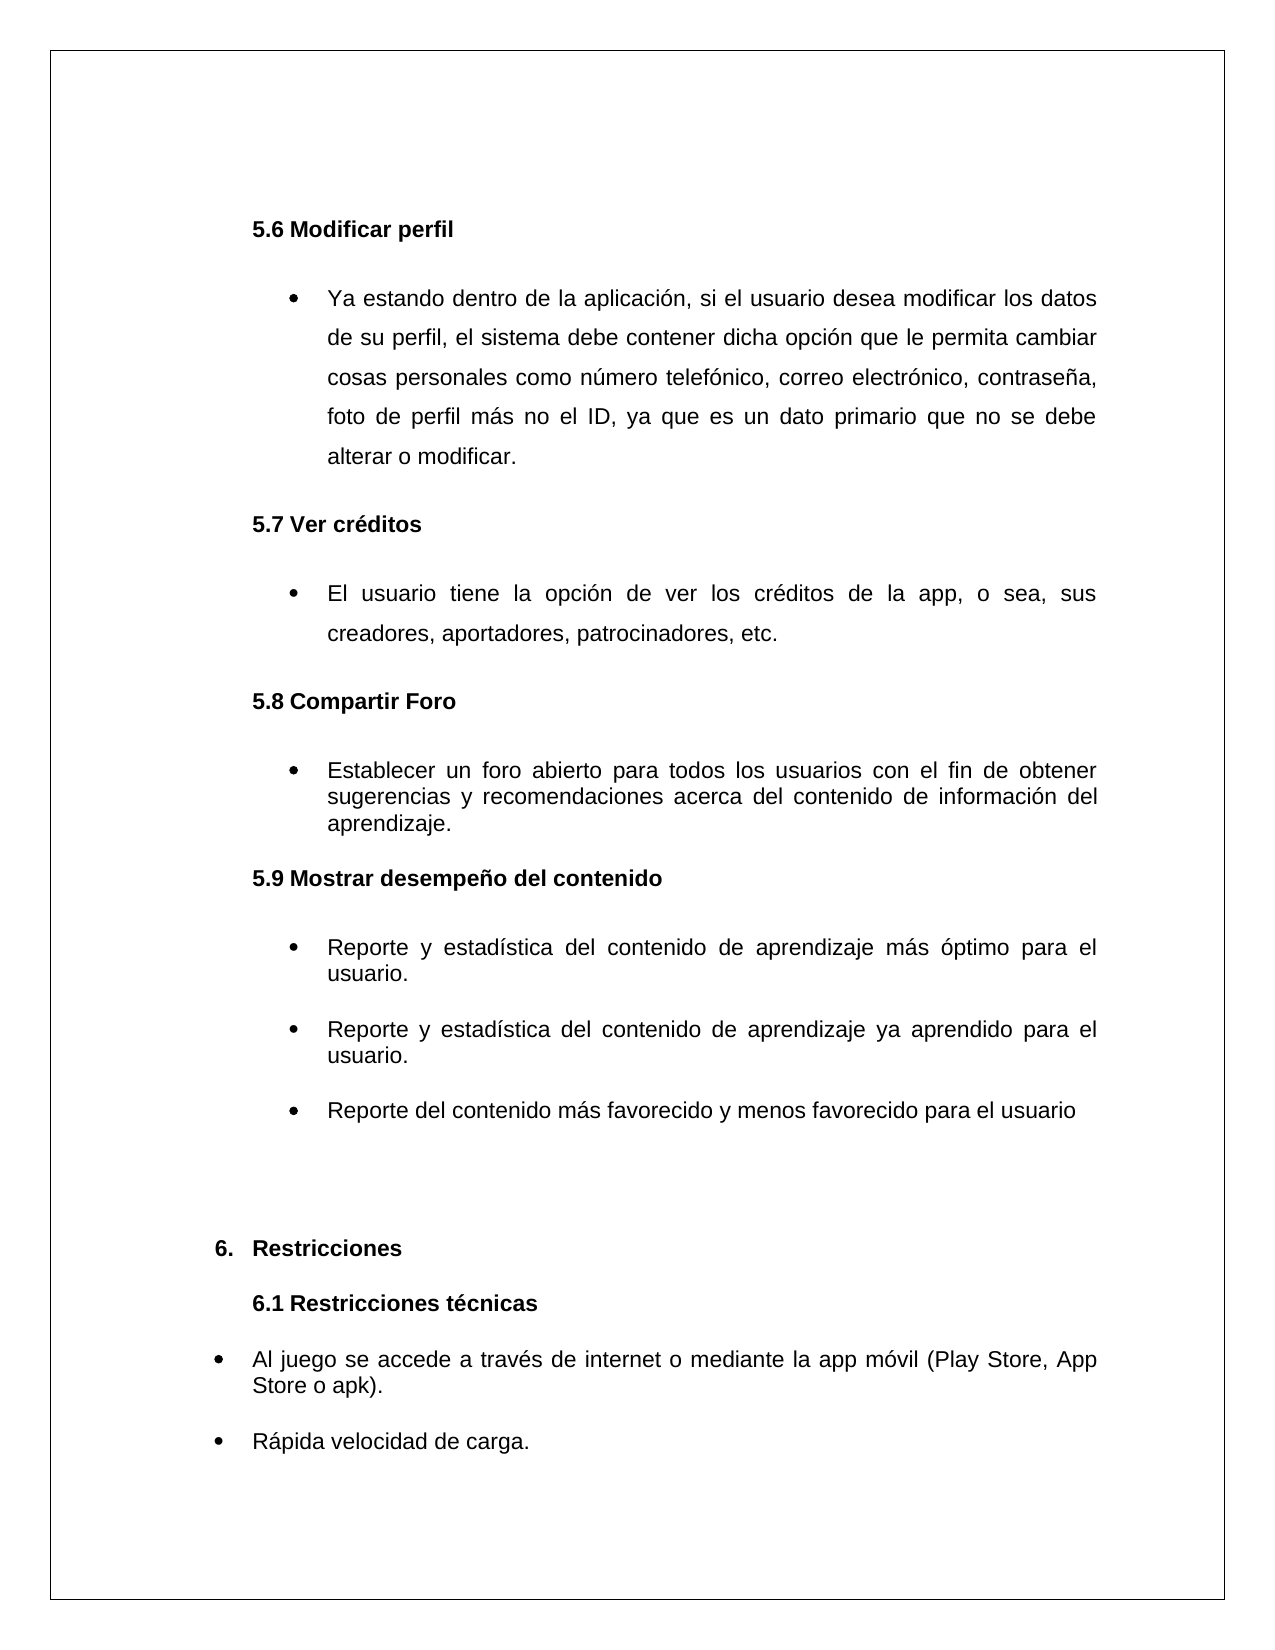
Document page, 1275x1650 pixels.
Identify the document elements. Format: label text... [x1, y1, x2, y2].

list Reporte y estadística del contenido de aprendizaje más óptimo para el usuario. [289, 934, 1098, 986]
list Restricciones técnicas [252, 1290, 1098, 1317]
list Al juego se accede a través de internet o mediante la app móvil (Play Store, App Store o apk). [214, 1346, 1098, 1398]
list Compartir Foro [252, 688, 1098, 714]
list Establecer un foro abierto para todos los usuarios con el fin de obtener sugerencias y recomendaciones acerca del contenido de información del aprendizaje. [289, 757, 1098, 836]
list Mostrar desempeño del contenido [252, 865, 1098, 891]
list Reporte y estadística del contenido de aprendizaje ya aprendido para el usuario. [289, 1016, 1098, 1068]
list Ya estando dentro de la aplicación, si el usuario desea modificar los datos de su perfil, el sistema debe contener dicha opción que le permita cambiar cosas personales como número telefónico, correo electrónico, contraseña, foto de perfil más no el ID, ya que es un dato primario que no se debe alterar o modificar. [289, 285, 1098, 469]
list Ver créditos [252, 511, 1098, 538]
list Restricciones [214, 1235, 1098, 1261]
list Rápida velocidad de carga. [214, 1428, 1098, 1454]
list Modificar perfil [252, 216, 1098, 242]
list Reporte del contenido más favorecido y menos favorecido para el usuario [289, 1097, 1098, 1124]
list El usuario tiene la opción de ver los créditos de la app, o sea, sus creadores, aportadores, patrocinadores, etc. [289, 580, 1098, 646]
